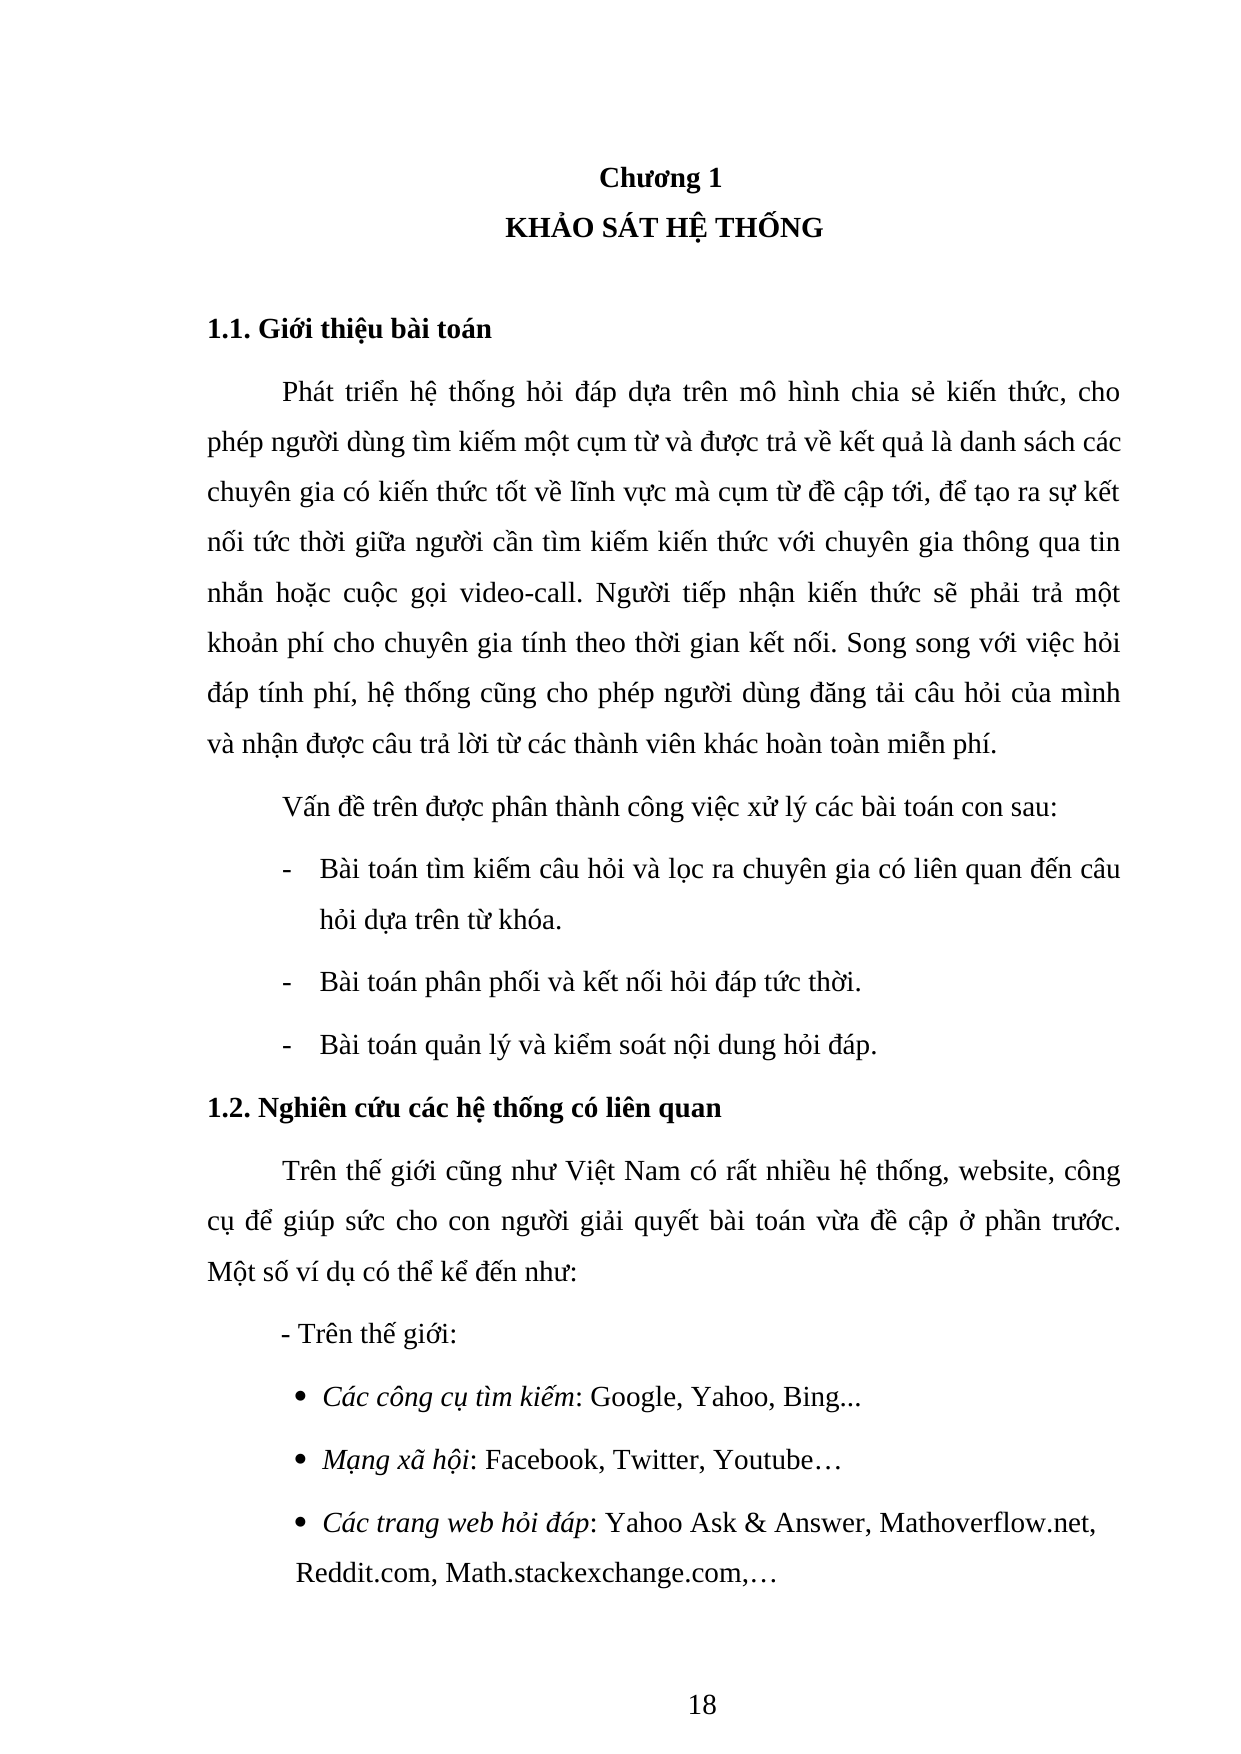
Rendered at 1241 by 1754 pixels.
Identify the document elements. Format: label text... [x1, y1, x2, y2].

text Vấn đề trên được phân thành công việc xử lý các bài toán con sau: [207, 789, 1122, 822]
text - Trên thế giới: [281, 1316, 1122, 1350]
text Trên thế giới cũng như Việt Nam có rất nhiều hệ thống, website, công cụ để giúp sức cho con người giải quyết bài toán vừa đề cập ở phần trước. Một số ví dụ có thể kể đến như: [207, 1153, 1122, 1287]
text Mạng xã hội: Facebook, Twitter, Youtube… [295, 1442, 1122, 1476]
text Nghiên cứu các hệ thống có liên quan [207, 1090, 1122, 1124]
list Bài toán quản lý và kiểm soát nội dung hỏi đáp. [282, 1027, 1122, 1061]
text Các trang web hỏi đáp: Yahoo Ask & Answer, Mathoverflow.net, Reddit.com, Math.stackexchange.com,… [295, 1505, 1122, 1589]
text Phát triển hệ thống hỏi đáp dựa trên mô hình chia sẻ kiến thức, cho phép người dùng tìm kiếm một cụm từ và được trả về kết quả là danh sách các chuyên gia có kiến thức tốt về lĩnh vực mà cụm từ đề cập tới, để tạo ra sự kết nối tức thời giữa người cần tìm kiếm kiến thức với chuyên gia thông qua tin nhắn hoặc cuộc gọi video-call. Người tiếp nhận kiến thức sẽ phải trả một khoản phí cho chuyên gia tính theo thời gian kết nối. Song song với việc hỏi đáp tính phí, hệ thống cũng cho phép người dùng đăng tải câu hỏi của mình và nhận được câu trả lời từ các thành viên khác hoàn toàn miễn phí. [207, 374, 1122, 759]
text Giới thiệu bài toán [207, 311, 1122, 344]
subtitle Chương 1 KHẢO SÁT HỆ THỐNG [207, 160, 1122, 244]
list Bài toán tìm kiếm câu hỏi và lọc ra chuyên gia có liên quan đến câu hỏi dựa trên từ khóa. [282, 851, 1122, 935]
list Bài toán phân phối và kết nối hỏi đáp tức thời. [282, 964, 1122, 998]
text Các công cụ tìm kiếm: Google, Yahoo, Bing... [295, 1379, 1122, 1413]
